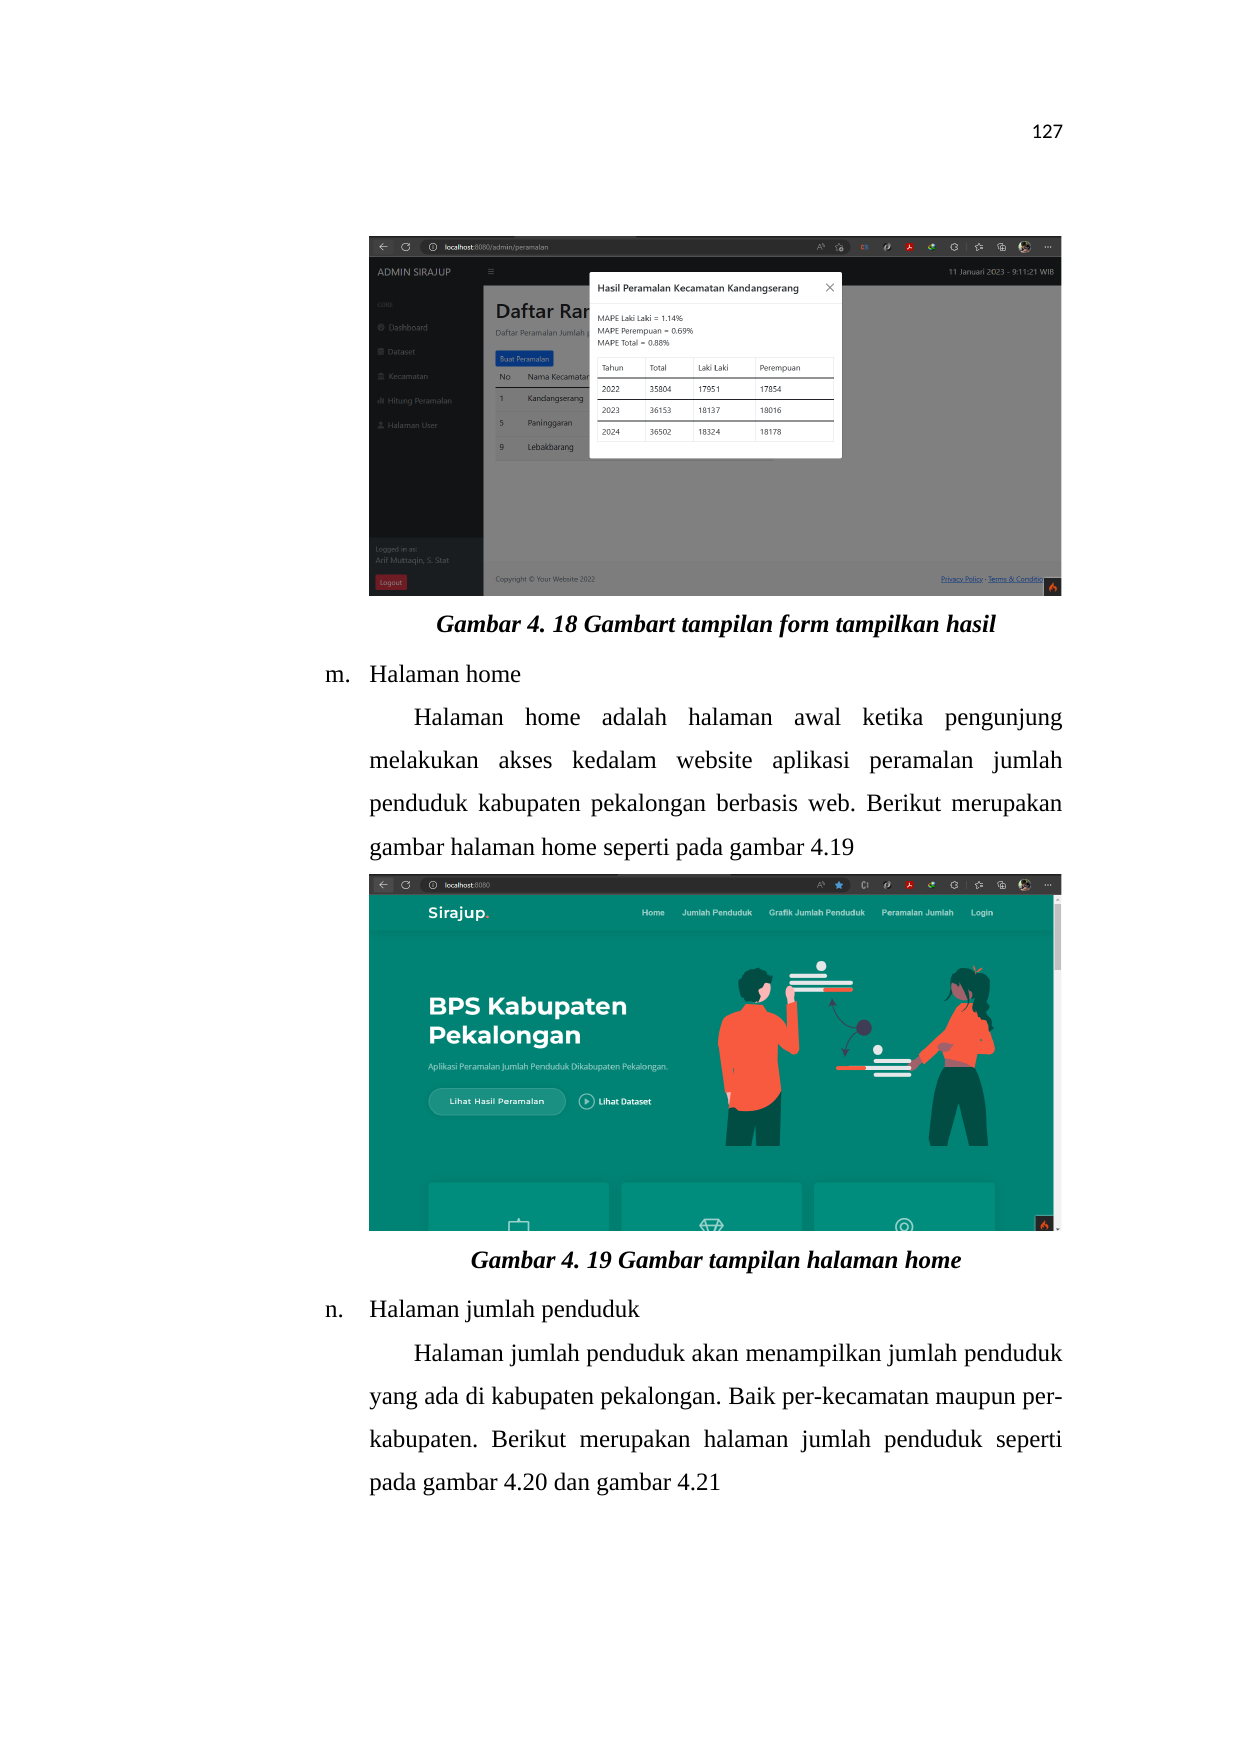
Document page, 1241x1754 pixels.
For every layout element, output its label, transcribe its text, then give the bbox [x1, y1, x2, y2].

picture [369, 874, 1062, 1231]
list Halaman jumlah penduduk [325, 1294, 1063, 1323]
list Halaman home adalah halaman awal ketika pengunjung melakukan akses kedalam website aplikasi peramalan jumlah penduduk kabupaten pekalongan berbasis web. Berikut merupakan gambar halaman home seperti pada gambar 4.19 [369, 702, 1063, 860]
text Gambar 4. 18 Gambart tampilan form tampilkan hasil [369, 609, 1063, 638]
picture [369, 236, 1062, 596]
list Halaman home [325, 659, 1063, 688]
text Gambar 4. 19 Gambar tampilan halaman home [369, 1245, 1063, 1274]
list Halaman jumlah penduduk akan menampilkan jumlah penduduk yang ada di kabupaten pekalongan. Baik per-kecamatan maupun per-kabupaten. Berikut merupakan halaman jumlah penduduk seperti pada gambar 4.20 dan gambar 4.21 [369, 1338, 1063, 1496]
